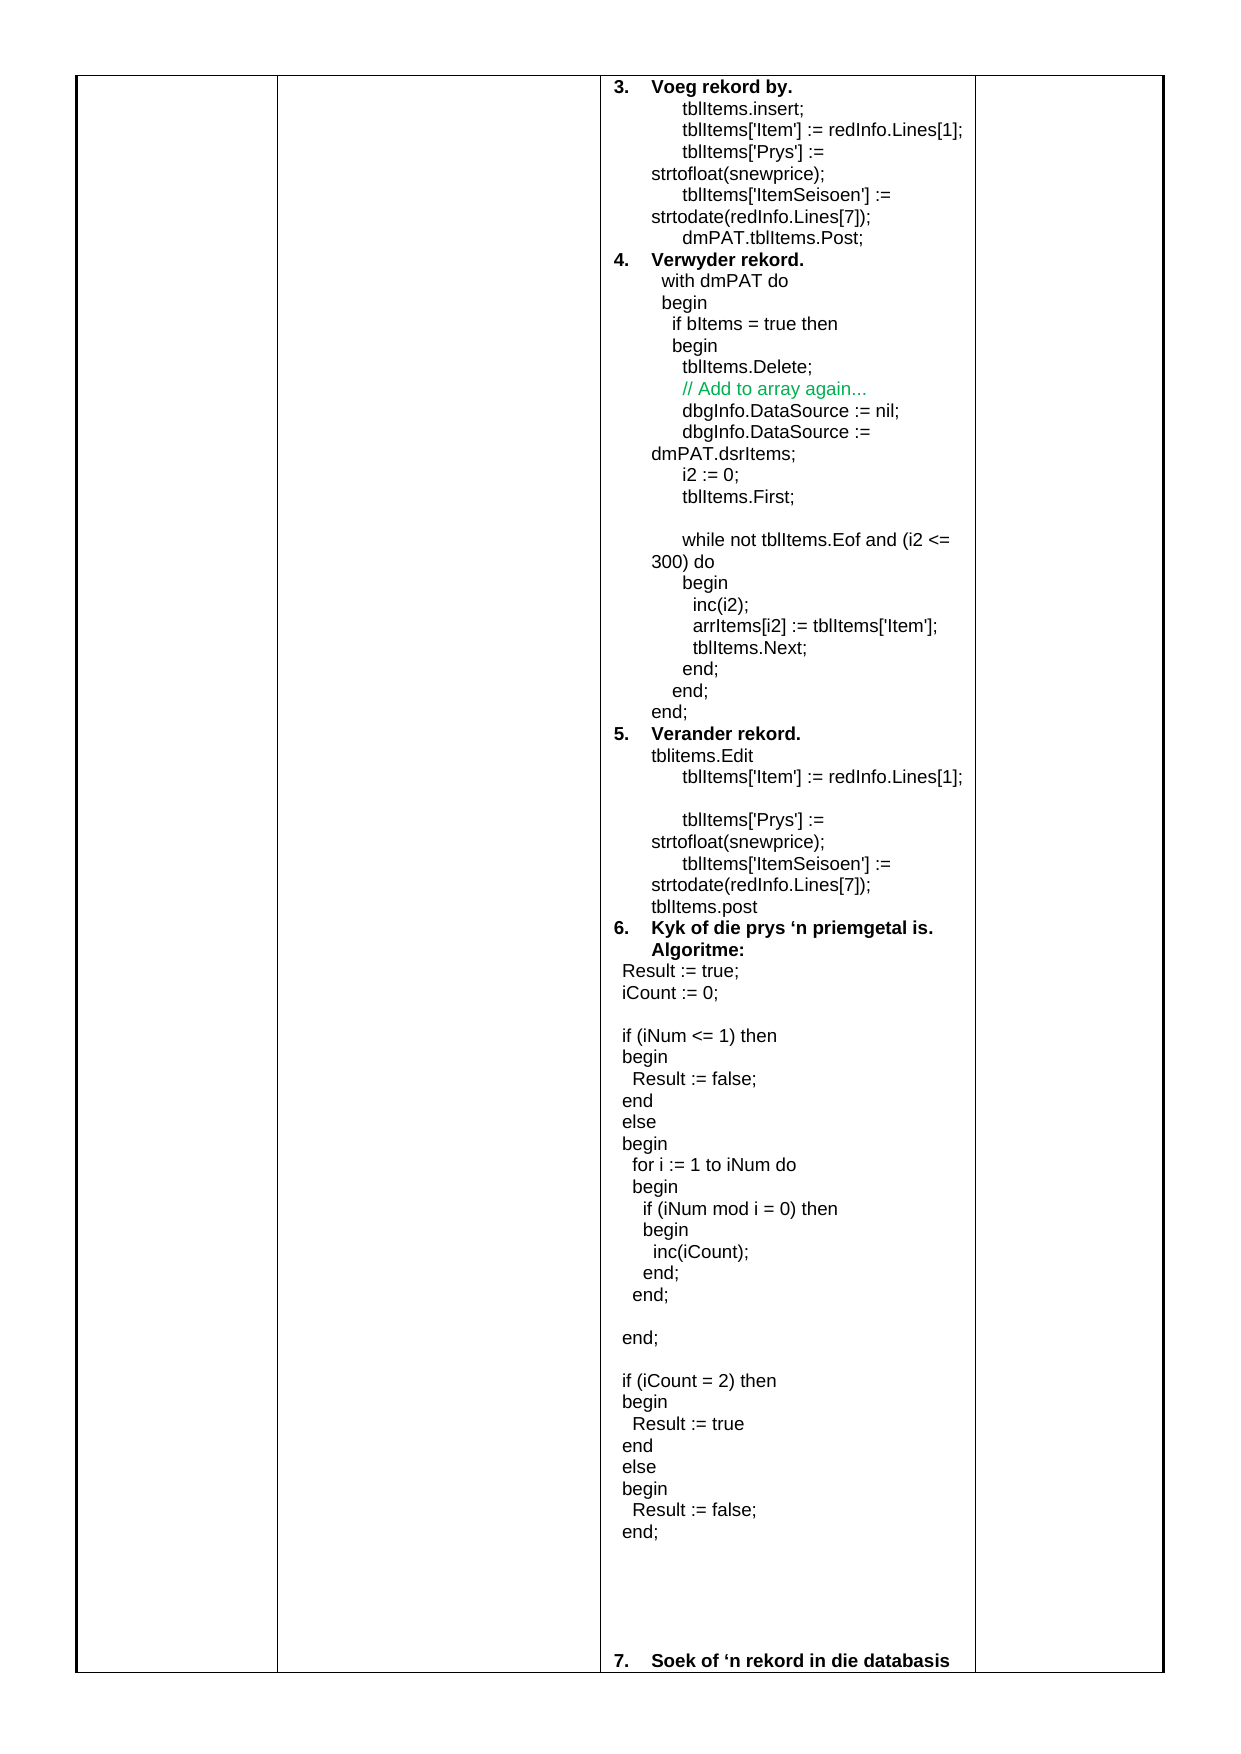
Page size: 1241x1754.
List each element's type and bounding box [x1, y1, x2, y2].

table_cell [78, 76, 277, 1672]
table_cell [976, 76, 1162, 1672]
